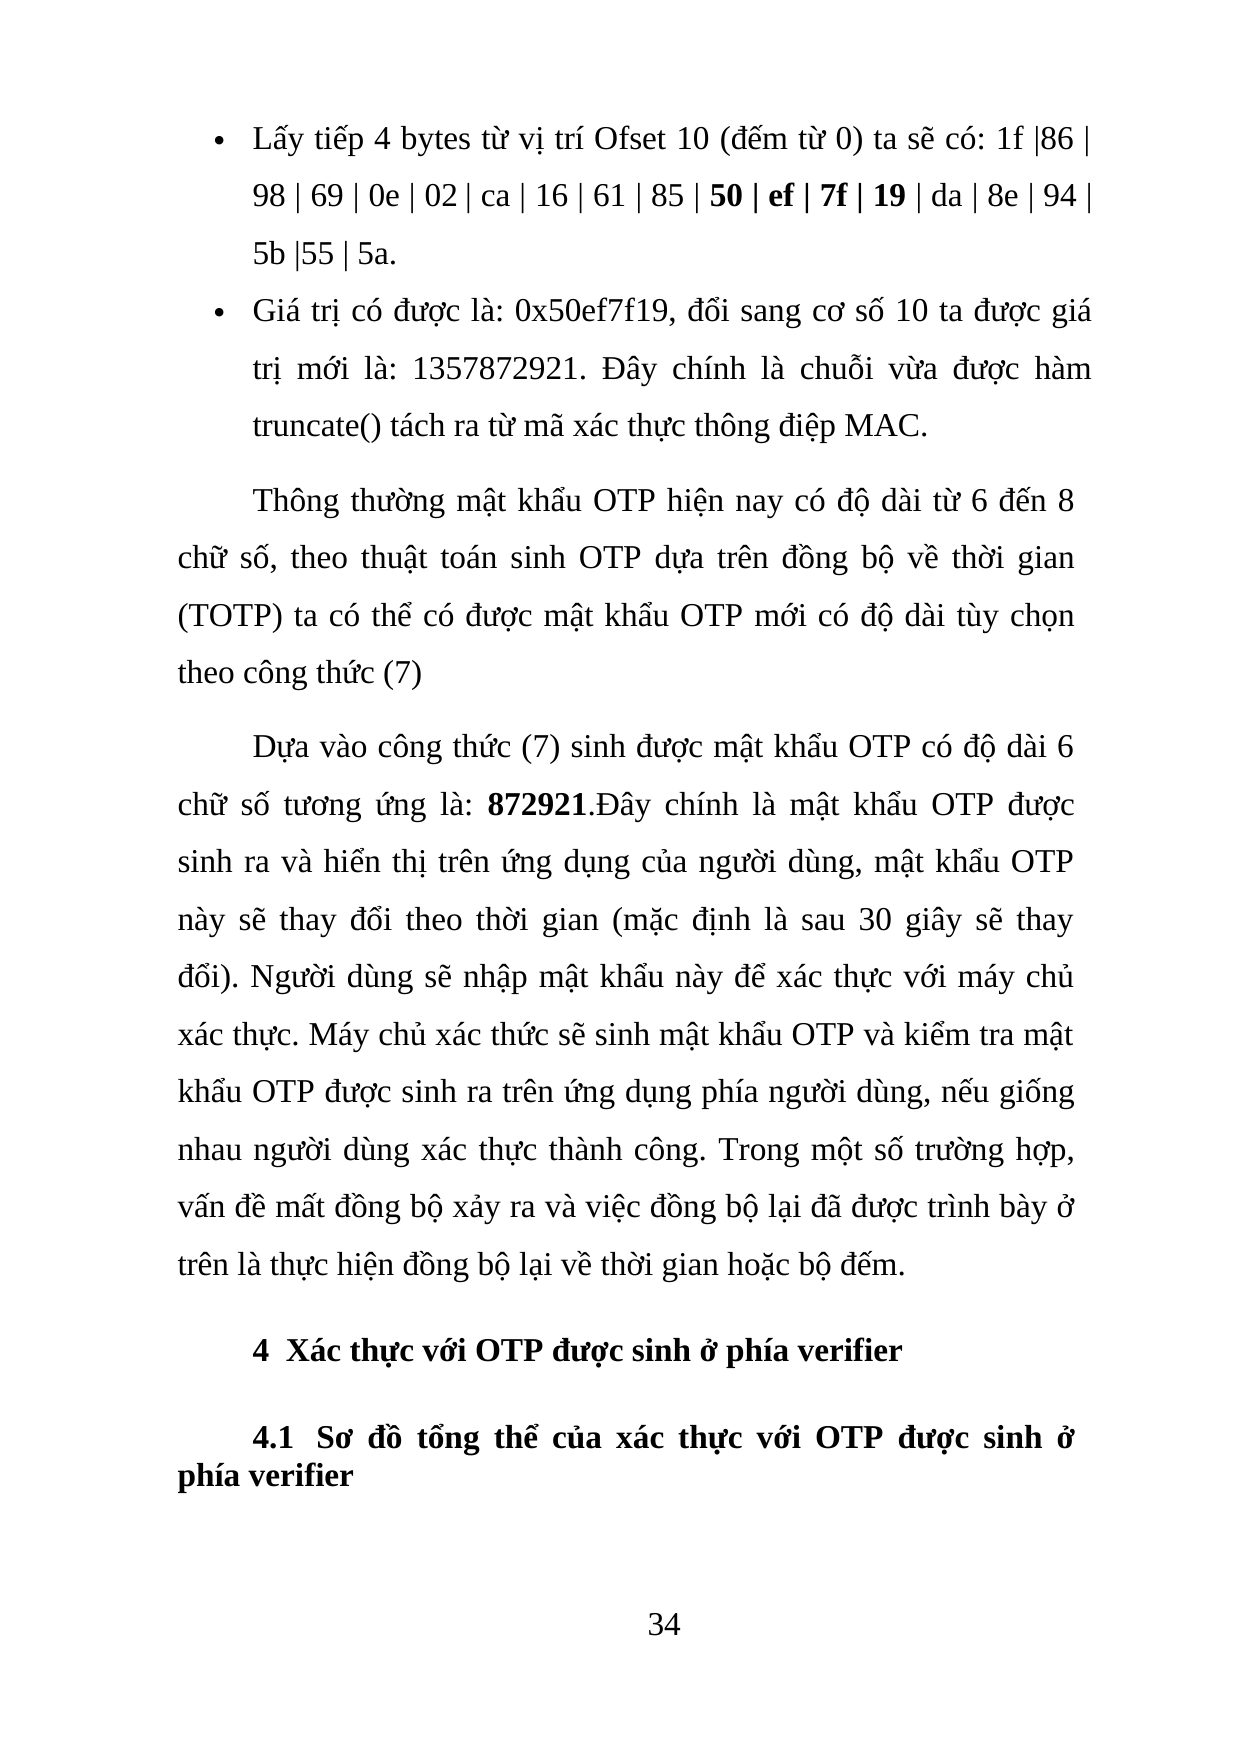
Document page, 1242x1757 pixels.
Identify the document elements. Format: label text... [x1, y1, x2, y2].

subtitle 4 Xác thực với OTP được sinh ở phía verifier [177, 1331, 1076, 1369]
text 4.1 Sơ đồ tổng thể của xác thực với OTP được sinh ở phía verifier [177, 1417, 1076, 1494]
text Dựa vào công thức (7) sinh được mật khẩu OTP có độ dài 6 chữ số tương ứng là: 872921.Đây chính là mật khẩu OTP được sinh ra và hiển thị trên ứng dụng của người dùng, mật khẩu OTP này sẽ thay đổi theo thời gian (mặc định là sau 30 giây sẽ thay đổi). Người dùng sẽ nhập mật khẩu này để xác thực với máy chủ xác thực. Máy chủ xác thức sẽ sinh mật khẩu OTP và kiểm tra mật khẩu OTP được sinh ra trên ứng dụng phía người dùng, nếu giống nhau người dùng xác thực thành công. Trong một số trường hợp, vấn đề mất đồng bộ xảy ra và việc đồng bộ lại đã được trình bày ở trên là thực hiện đồng bộ lại về thời gian hoặc bộ đếm. [177, 726, 1076, 1282]
text Thông thường mật khẩu OTP hiện nay có độ dài từ 6 đến 8 chữ số, theo thuật toán sinh OTP dựa trên đồng bộ về thời gian (TOTP) ta có thể có được mật khẩu OTP mới có độ dài tùy chọn theo công thức (7) [177, 480, 1076, 691]
list Giá trị có được là: 0x50ef7f19, đổi sang cơ số 10 ta được giá trị mới là: 1357872921. Đây chính là chuỗi vừa được hàm truncate() tách ra từ mã xác thực thông điệp MAC. [215, 291, 1093, 444]
list Lấy tiếp 4 bytes từ vị trí Ofset 10 (đếm từ 0) ta sẽ có: 1f |86 | 98 | 69 | 0e | 02 | ca | 16 | 61 | 85 | 50 | ef | 7f | 19 | da | 8e | 94 | 5b |55 | 5a. [215, 118, 1093, 271]
